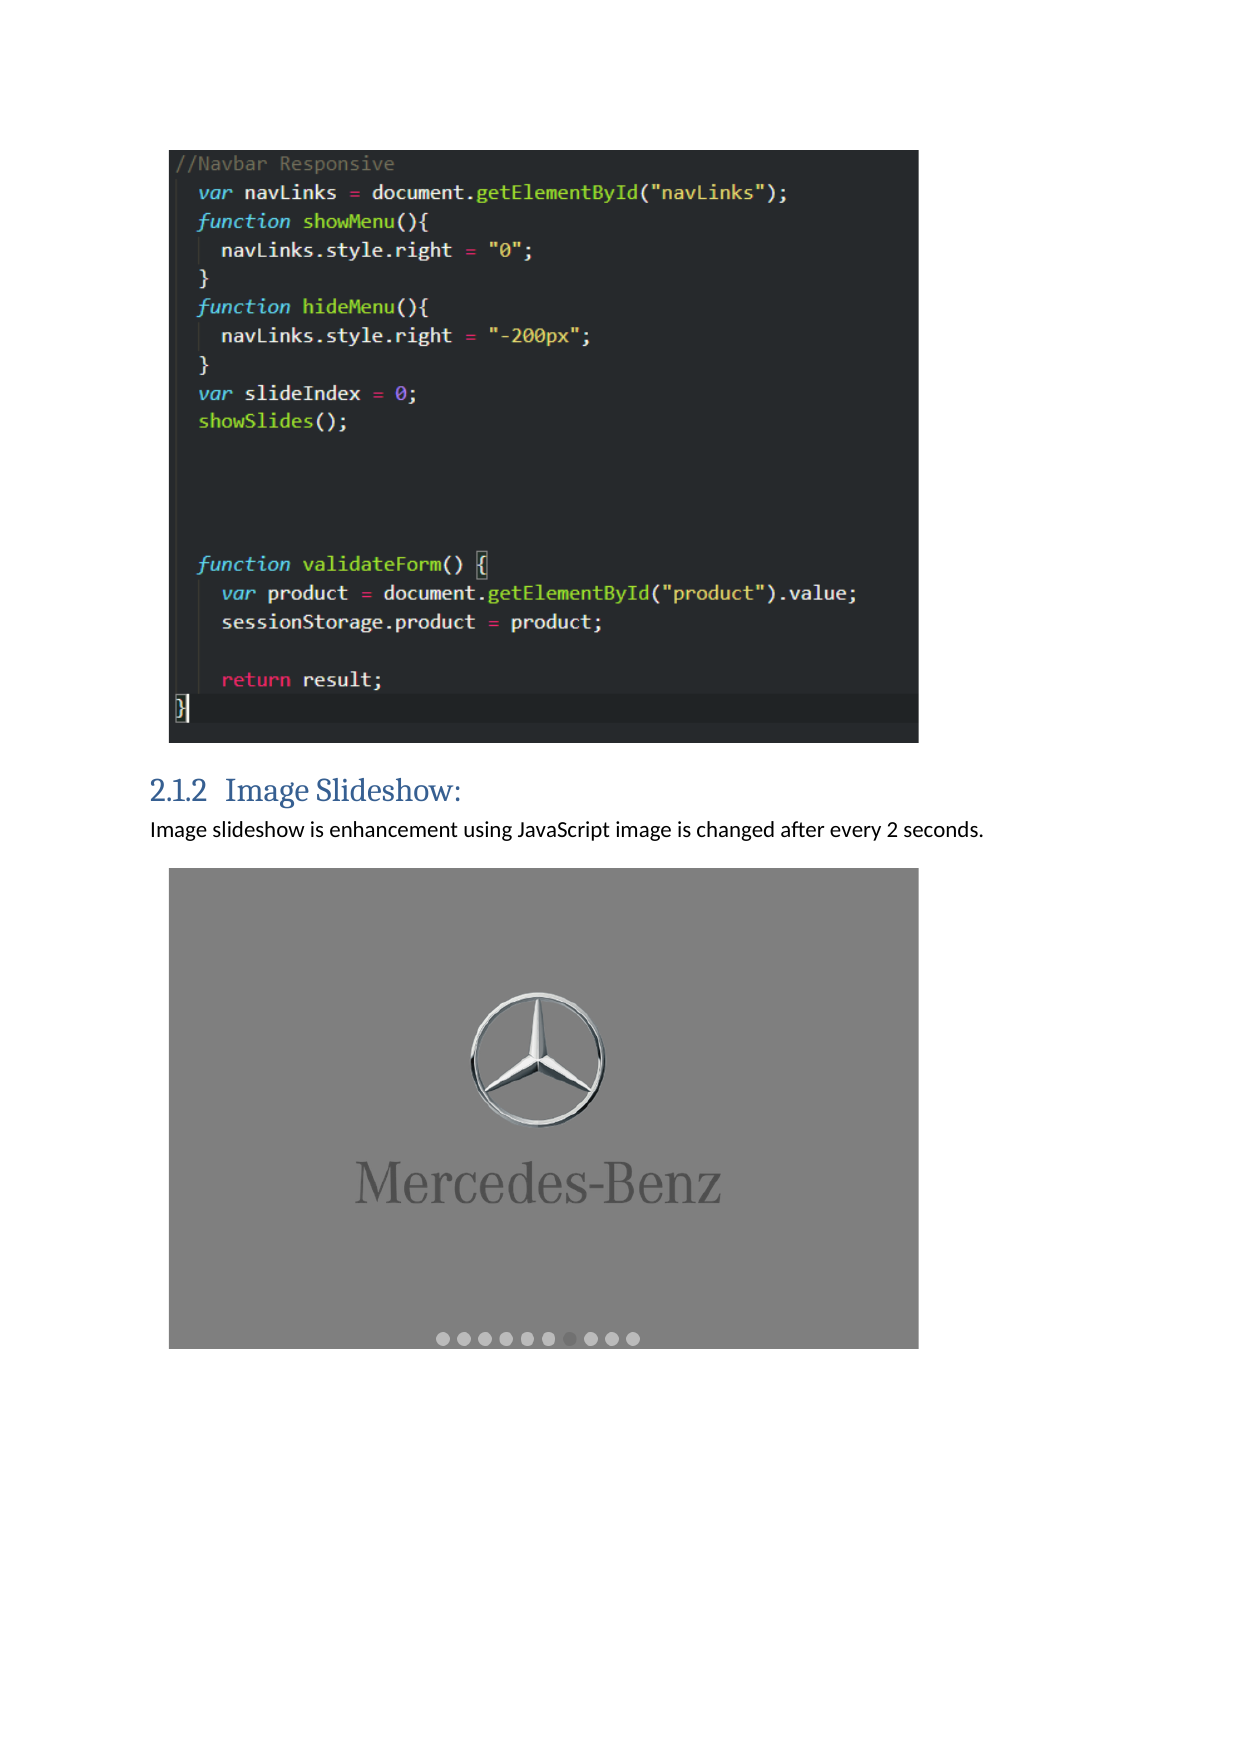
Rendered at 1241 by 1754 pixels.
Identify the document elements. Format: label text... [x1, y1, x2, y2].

text Image slideshow is enhancement using JavaScript image is changed after every 2 seconds. [150, 815, 1090, 843]
subtitle Image Slideshow: [150, 771, 1090, 810]
